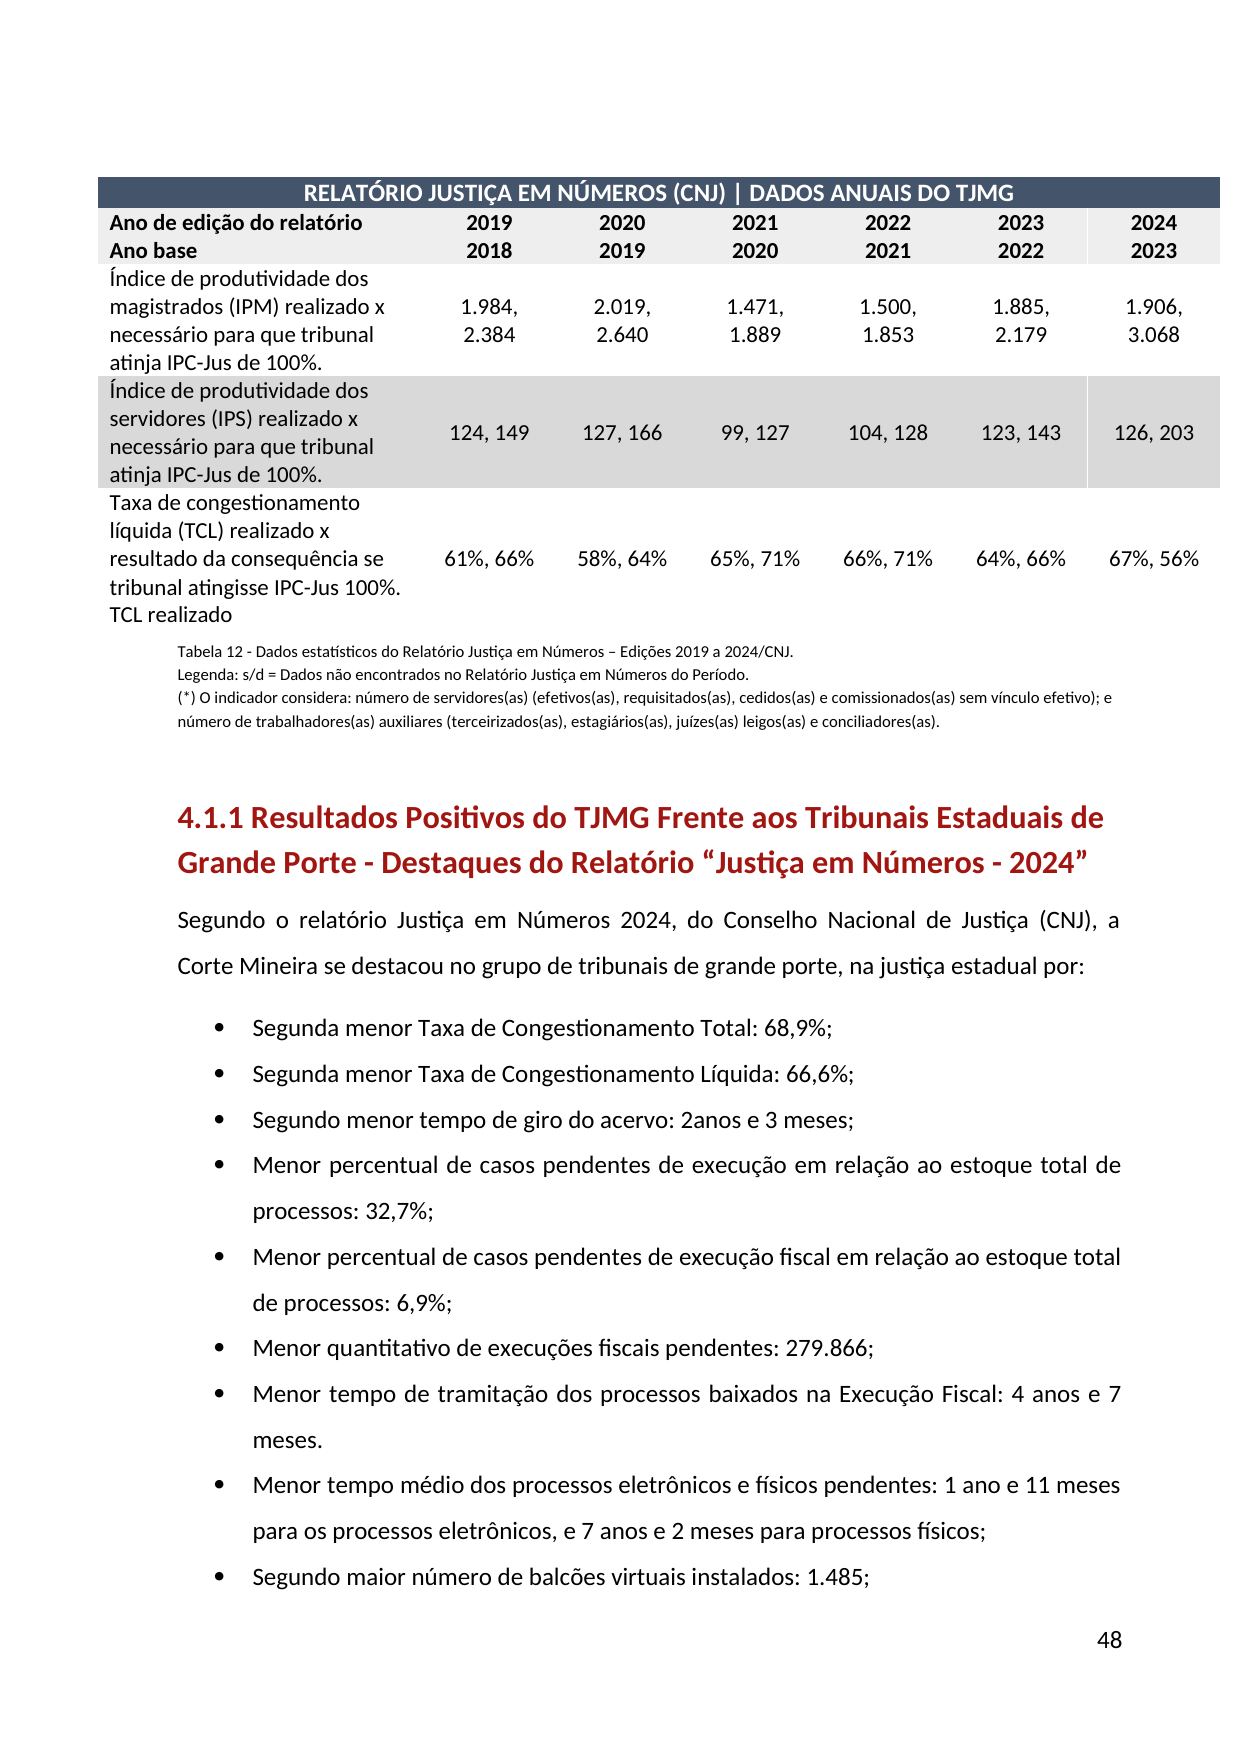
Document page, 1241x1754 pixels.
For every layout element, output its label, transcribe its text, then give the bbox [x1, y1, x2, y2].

list Segunda menor Taxa de Congestionamento Líquida: 66,6%; [215, 1058, 1122, 1089]
table_cell 1.500, 1.853 [821, 264, 954, 376]
list Segundo menor tempo de giro do acervo: 2anos e 3 meses; [215, 1104, 1122, 1134]
table_cell 2024 [1088, 208, 1220, 236]
table_cell 64%, 66% [954, 489, 1087, 629]
table_cell Índice de produtividade dos servidores (IPS) realizado x necessário para que tribunal atinja IPC-Jus de 100%. [98, 376, 423, 488]
table_cell 1.885, 2.179 [954, 264, 1087, 376]
table_header RELATÓRIO JUSTIÇA EM NÚMEROS (CNJ) | DADOS ANUAIS DO TJMG [98, 177, 1220, 208]
list Menor quantitativo de execuções fiscais pendentes: 279.866; [215, 1332, 1122, 1363]
table_cell 123, 143 [954, 376, 1087, 488]
table_cell 2023 [1088, 236, 1220, 264]
table_cell 66%, 71% [821, 489, 954, 629]
table_cell 2020 [556, 208, 689, 236]
list Menor tempo médio dos processos eletrônicos e físicos pendentes: 1 ano e 11 meses para os processos eletrônicos, e 7 anos e 2 meses para processos físicos; [215, 1470, 1122, 1546]
table_cell 2022 [954, 236, 1087, 264]
table_cell 2020 [689, 236, 821, 264]
table_cell 126, 203 [1088, 376, 1220, 488]
table_cell 2018 [423, 236, 556, 264]
table_cell 2023 [954, 208, 1087, 236]
text Tabela 12 - Dados estatísticos do Relatório Justiça em Números – Edições 2019 a 2024/CNJ. Legenda: s/d = Dados não encontrados no Relatório Justiça em Números do Período. (*) O indicador considera: número de servidores(as) (efetivos(as), requisitados(as), cedidos(as) e comissionados(as) sem vínculo efetivo); e número de trabalhadores(as) auxiliares (terceirizados(as), estagiários(as), juízes(as) leigos(as) e conciliadores(as). [177, 641, 1122, 731]
list Menor percentual de casos pendentes de execução fiscal em relação ao estoque total de processos: 6,9%; [215, 1241, 1122, 1317]
table_cell 1.471, 1.889 [689, 264, 821, 376]
table_cell Ano de edição do relatório [98, 208, 423, 236]
table_cell 2019 [423, 208, 556, 236]
table_cell 65%, 71% [689, 489, 821, 629]
table_cell 104, 128 [821, 376, 954, 488]
list Menor tempo de tramitação dos processos baixados na Execução Fiscal: 4 anos e 7 meses. [215, 1378, 1122, 1454]
list Segunda menor Taxa de Congestionamento Total: 68,9%; [215, 1012, 1122, 1043]
table_cell Índice de produtividade dos magistrados (IPM) realizado x necessário para que tribunal atinja IPC-Jus de 100%. [98, 264, 423, 376]
table_cell 1.984, 2.384 [423, 264, 556, 376]
table_cell 58%, 64% [556, 489, 689, 629]
subtitle 4.1.1 Resultados Positivos do TJMG Frente aos Tribunais Estaduais de Grande Porte - Destaques do Relatório “Justiça em Números - 2024” [177, 797, 1122, 882]
table_cell 99, 127 [689, 376, 821, 488]
table_cell 67%, 56% [1088, 489, 1220, 629]
table_cell 127, 166 [556, 376, 689, 488]
text Segundo o relatório Justiça em Números 2024, do Conselho Nacional de Justiça (CNJ), a Corte Mineira se destacou no grupo de tribunais de grande porte, na justiça estadual por: [177, 904, 1122, 981]
table_cell 2022 [821, 208, 954, 236]
table_cell 2019 [556, 236, 689, 264]
table_cell Taxa de congestionamento líquida (TCL) realizado x resultado da consequência se tribunal atingisse IPC-Jus 100%. TCL realizado [98, 489, 423, 629]
table_cell 124, 149 [423, 376, 556, 488]
table_cell 2.019, 2.640 [556, 264, 689, 376]
table_cell 1.906, 3.068 [1088, 264, 1220, 376]
table_cell 2021 [689, 208, 821, 236]
list Segundo maior número de balcões virtuais instalados: 1.485; [215, 1561, 1122, 1592]
list Menor percentual de casos pendentes de execução em relação ao estoque total de processos: 32,7%; [215, 1149, 1122, 1226]
table_cell 61%, 66% [423, 489, 556, 629]
table_cell Ano base [98, 236, 423, 264]
table_cell 2021 [821, 236, 954, 264]
